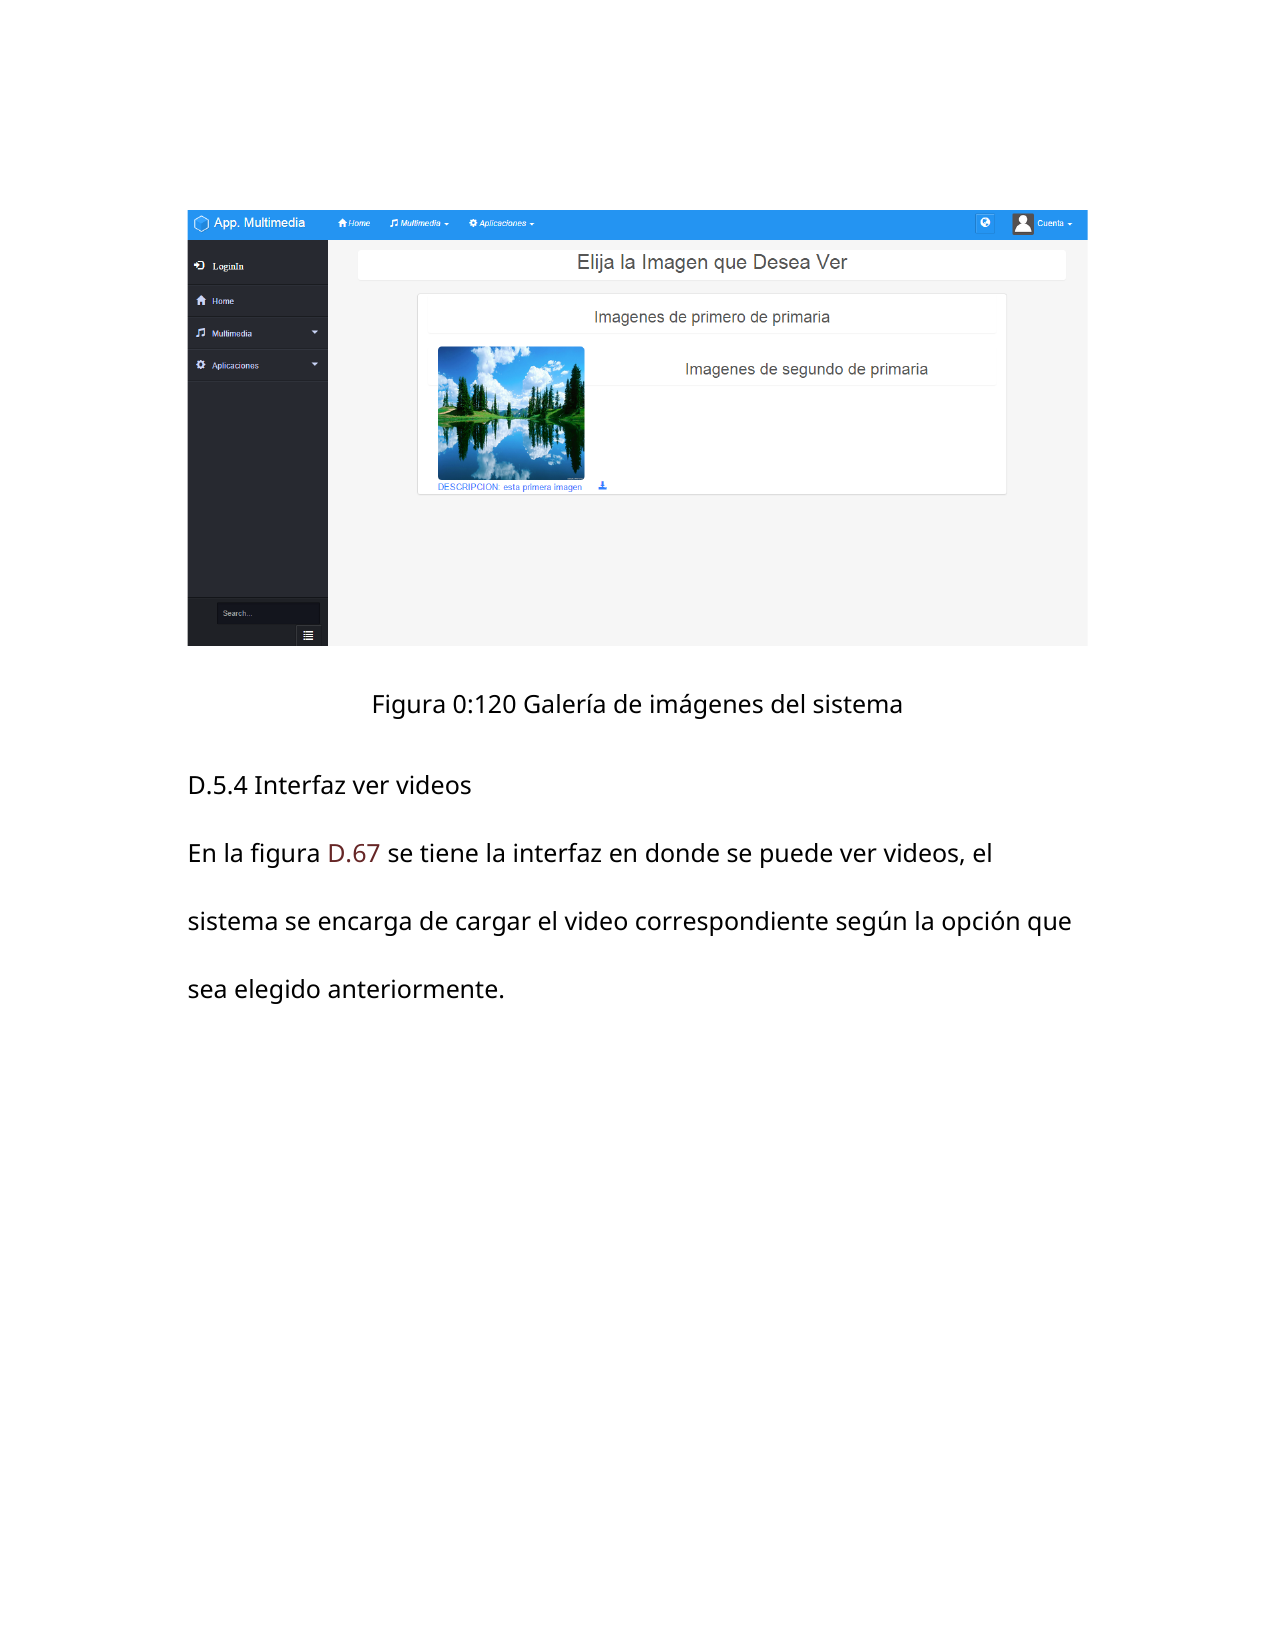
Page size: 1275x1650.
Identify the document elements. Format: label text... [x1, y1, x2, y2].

text D.5.4 Interfaz ver videos [187, 767, 1087, 802]
text En la figura D.67 se tiene la interfaz en donde se puede ver videos, el sistema se encarga de cargar el video correspondiente según la opción que sea elegido anteriormente. [187, 836, 1087, 1006]
